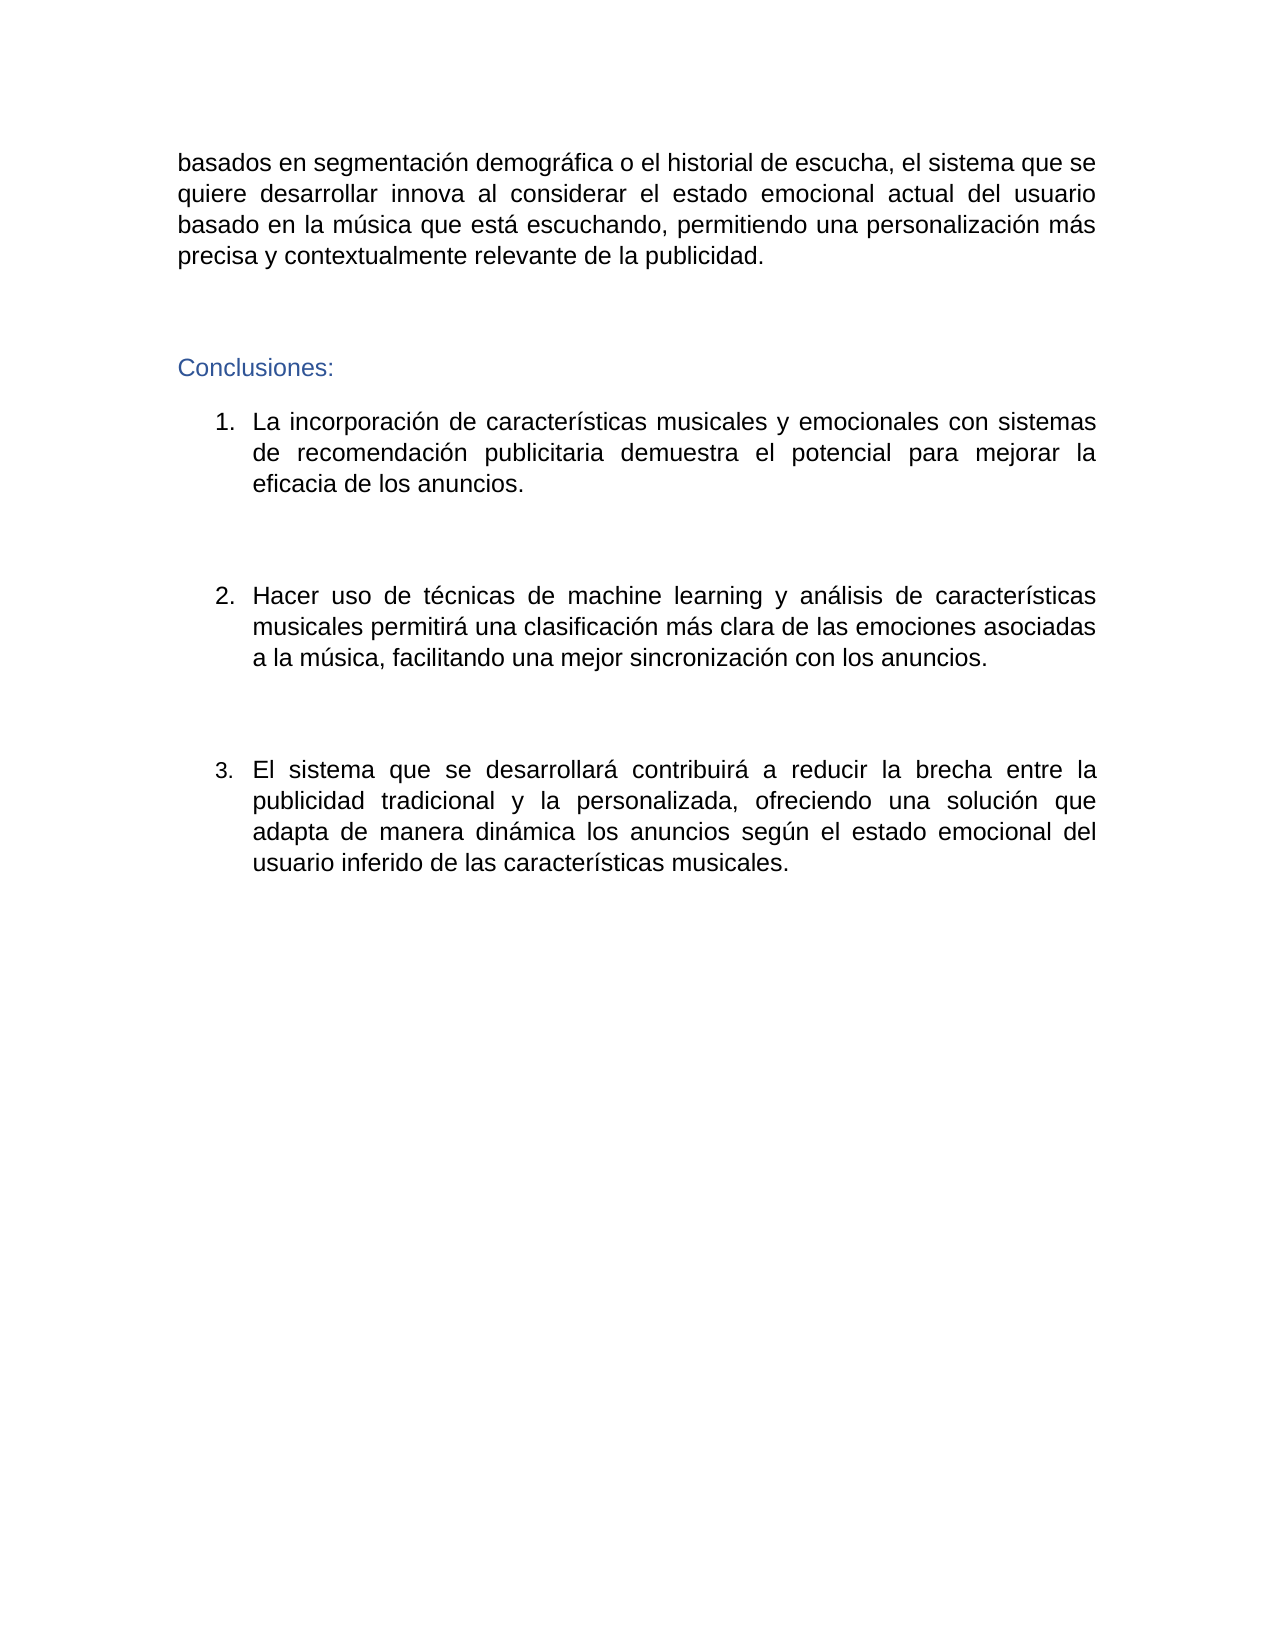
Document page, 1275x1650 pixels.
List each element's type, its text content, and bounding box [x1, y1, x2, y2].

subtitle Conclusiones: [177, 353, 1098, 382]
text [177, 148, 1098, 269]
list El sistema que se desarrollará contribuirá a reducir la brecha entre la publicidad tradicional y la personalizada, ofreciendo una solución que adapta de manera dinámica los anuncios según el estado emocional del usuario inferido de las características musicales. [215, 755, 1098, 877]
list La incorporación de características musicales y emocionales con sistemas de recomendación publicitaria demuestra el potencial para mejorar la eficacia de los anuncios. [215, 407, 1098, 497]
list Hacer uso de técnicas de machine learning y análisis de características musicales permitirá una clasificación más clara de las emociones asociadas a la música, facilitando una mejor sincronización con los anuncios. [215, 581, 1098, 672]
